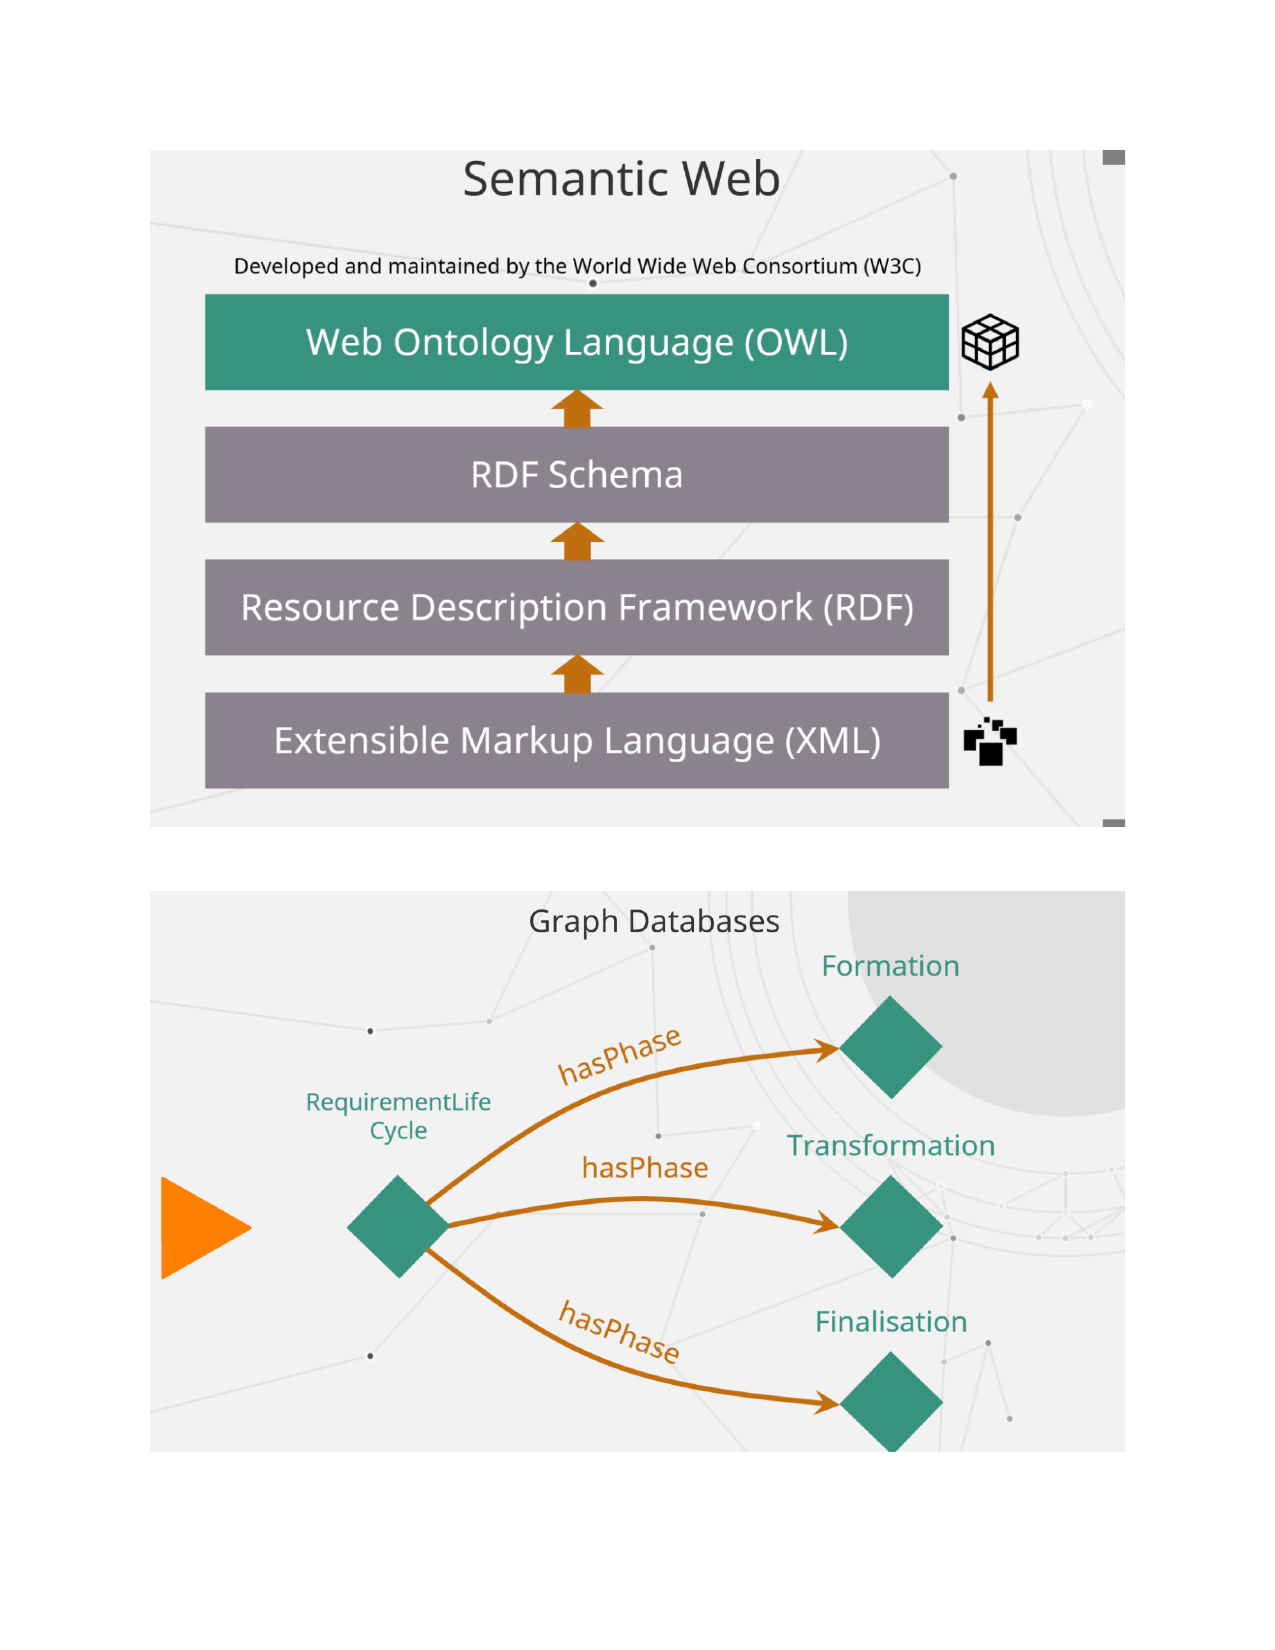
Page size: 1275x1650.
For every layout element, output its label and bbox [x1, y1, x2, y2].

picture [150, 891, 1125, 1452]
picture [150, 150, 1125, 827]
